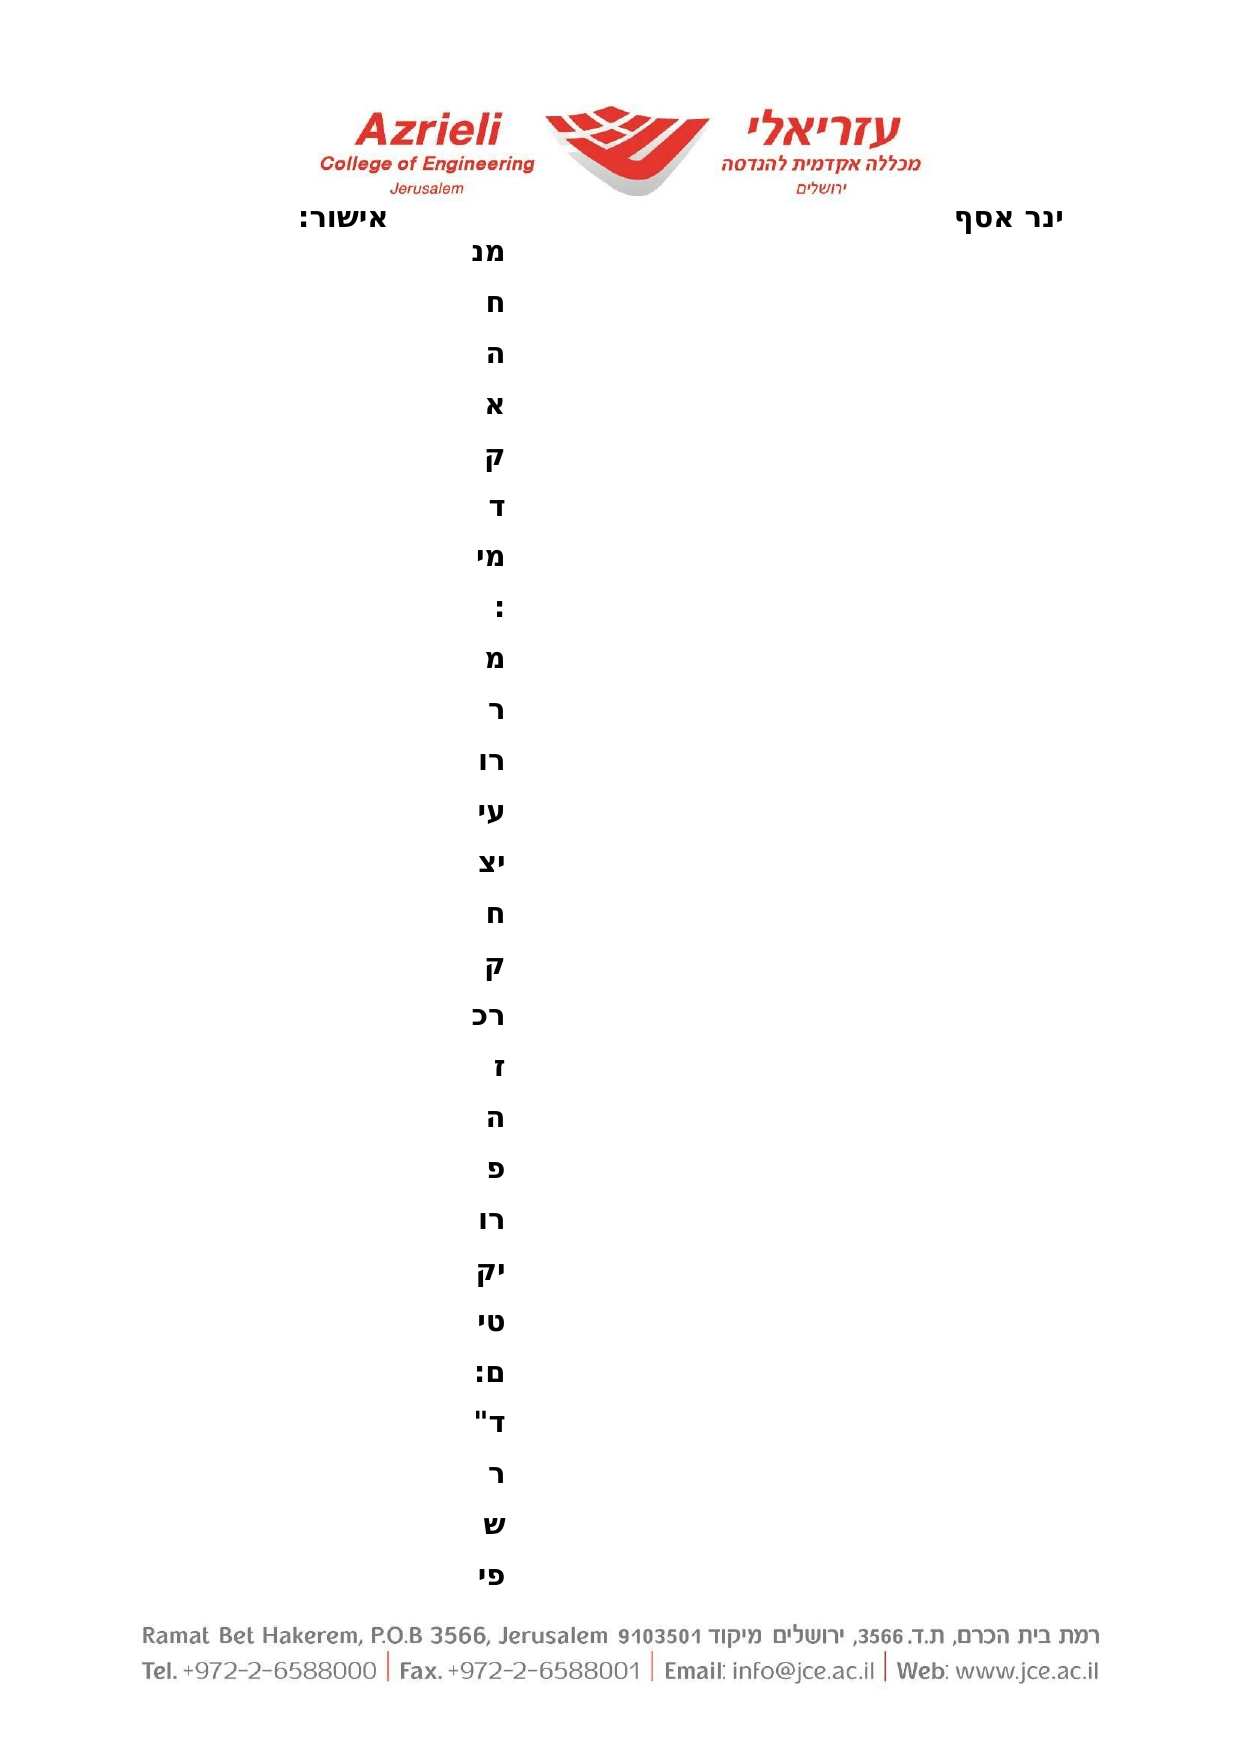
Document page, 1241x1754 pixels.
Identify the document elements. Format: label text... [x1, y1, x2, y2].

text רכז הפרויקטים: ד"ר שפיינר אסף [471, 998, 506, 1593]
text רכז הפרויקטים: ד"ר שפיינר אסף [696, 200, 1064, 234]
picture [137, 1617, 1104, 1690]
picture [317, 103, 931, 202]
text אישור: [192, 200, 388, 234]
text מנחה אקדמי: מר רועי יצחק [471, 234, 506, 981]
